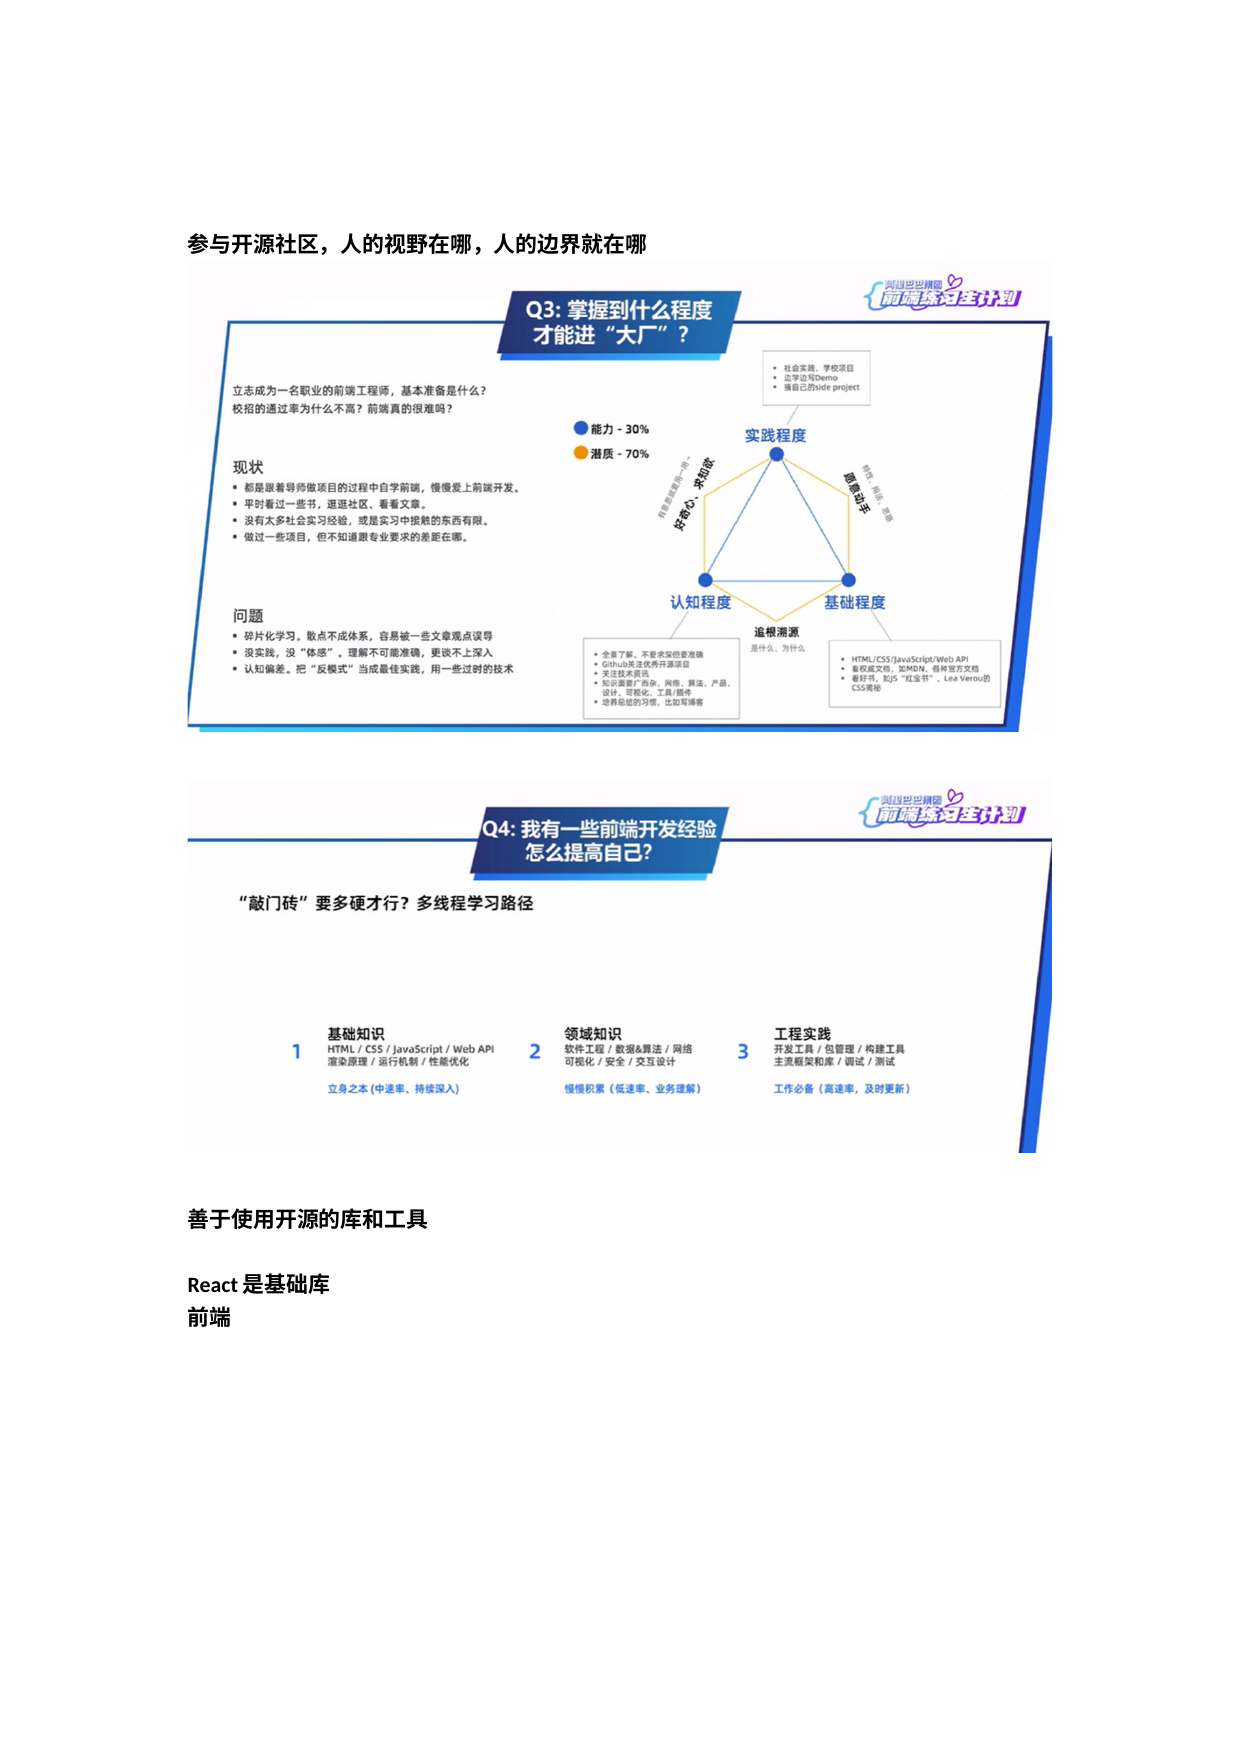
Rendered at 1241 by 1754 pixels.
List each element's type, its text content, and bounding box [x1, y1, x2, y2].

text React是基础库 [187, 1267, 1053, 1299]
text 参与开源社区，人的视野在哪，人的边界就在哪 [187, 227, 1053, 259]
picture [187, 259, 1053, 732]
text 前端 [187, 1299, 1053, 1332]
text 善于使用开源的库和工具 [187, 1202, 1053, 1234]
picture [187, 779, 1052, 1153]
